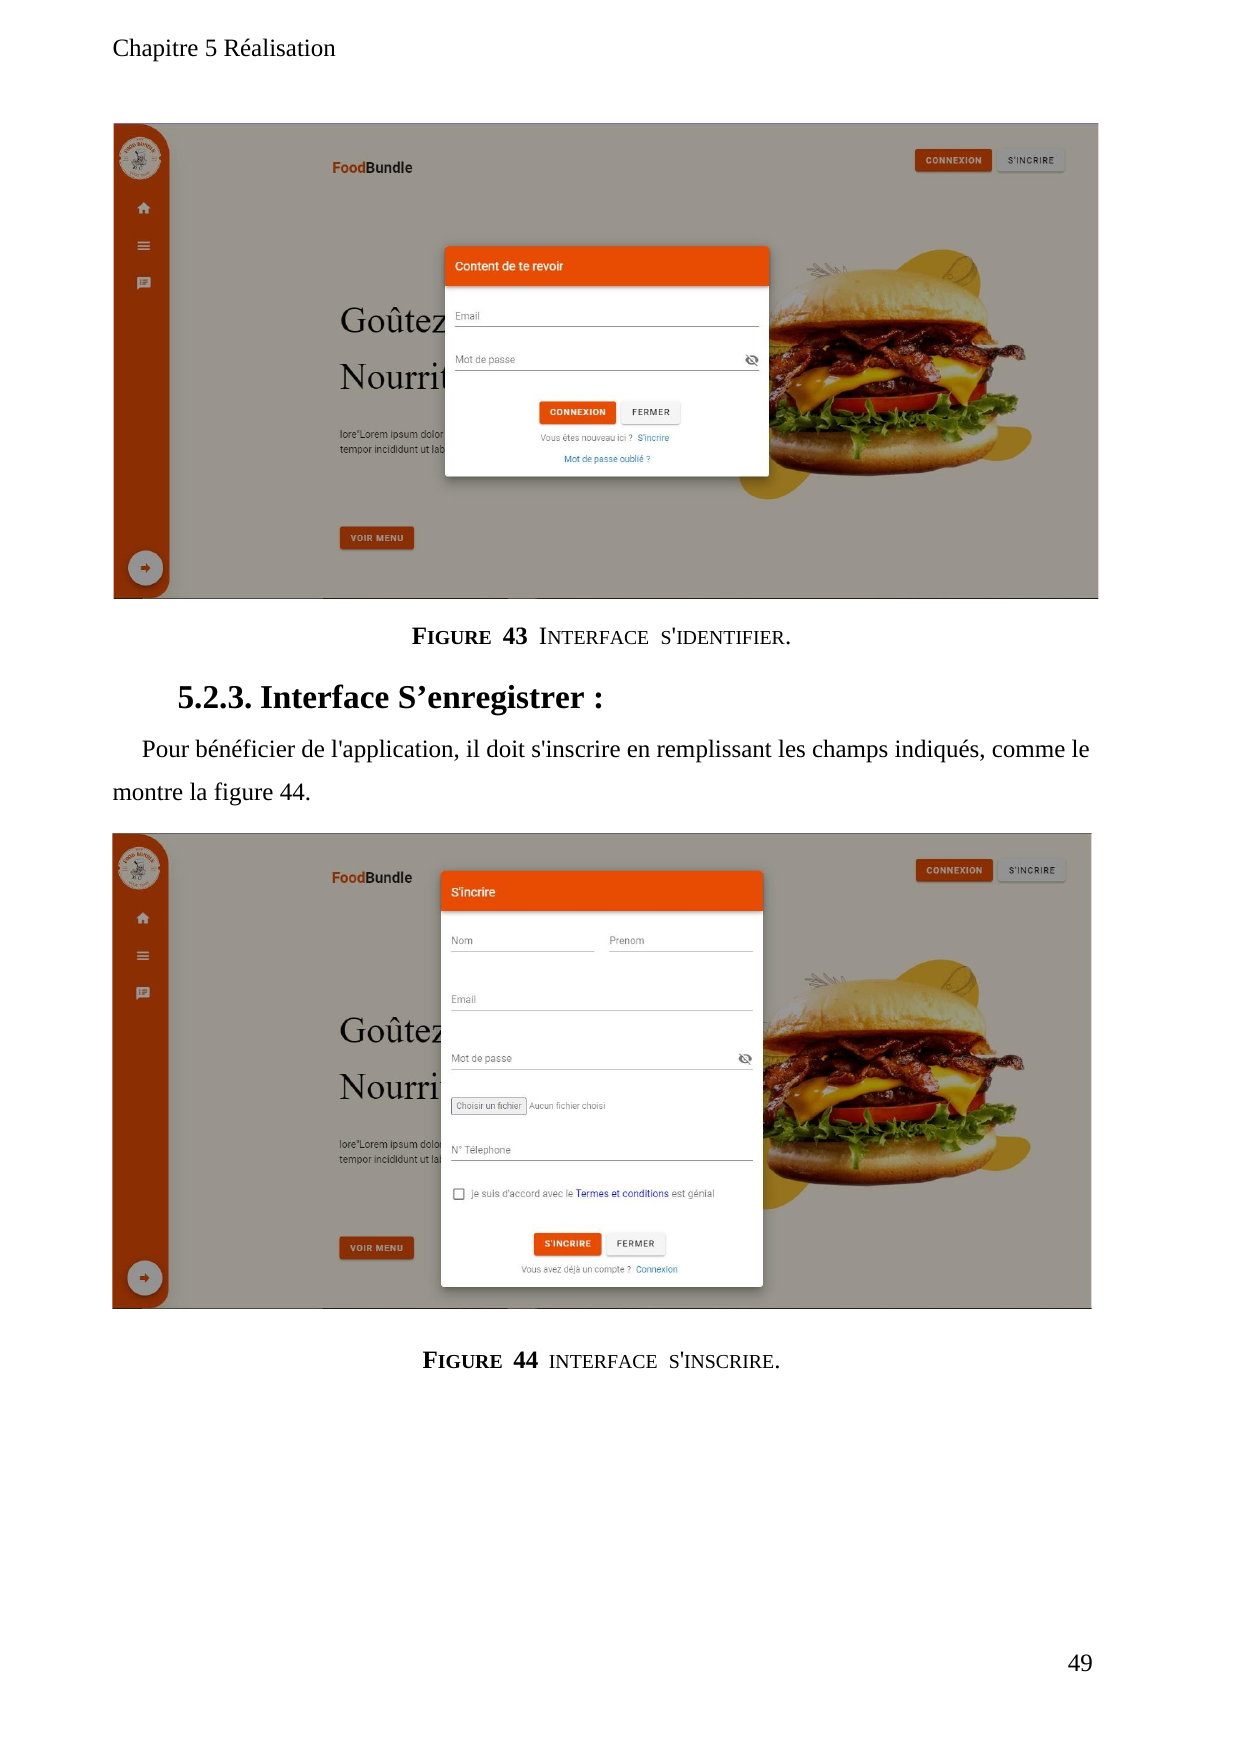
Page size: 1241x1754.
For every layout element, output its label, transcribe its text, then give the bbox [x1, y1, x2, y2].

subtitle Interface S’enregistrer : [177, 677, 1240, 715]
text Pour bénéficier de l'application, il doit s'inscrire en remplissant les champs indiqués, comme le montre la figure 44. [112, 734, 1092, 806]
text FIGURE 43 INTERFACE S'IDENTIFIER. [412, 621, 1240, 650]
picture [113, 123, 1099, 599]
text FIGURE 44 INTERFACE S'INSCRIRE. [422, 843, 1240, 1374]
picture [112, 833, 1092, 1309]
